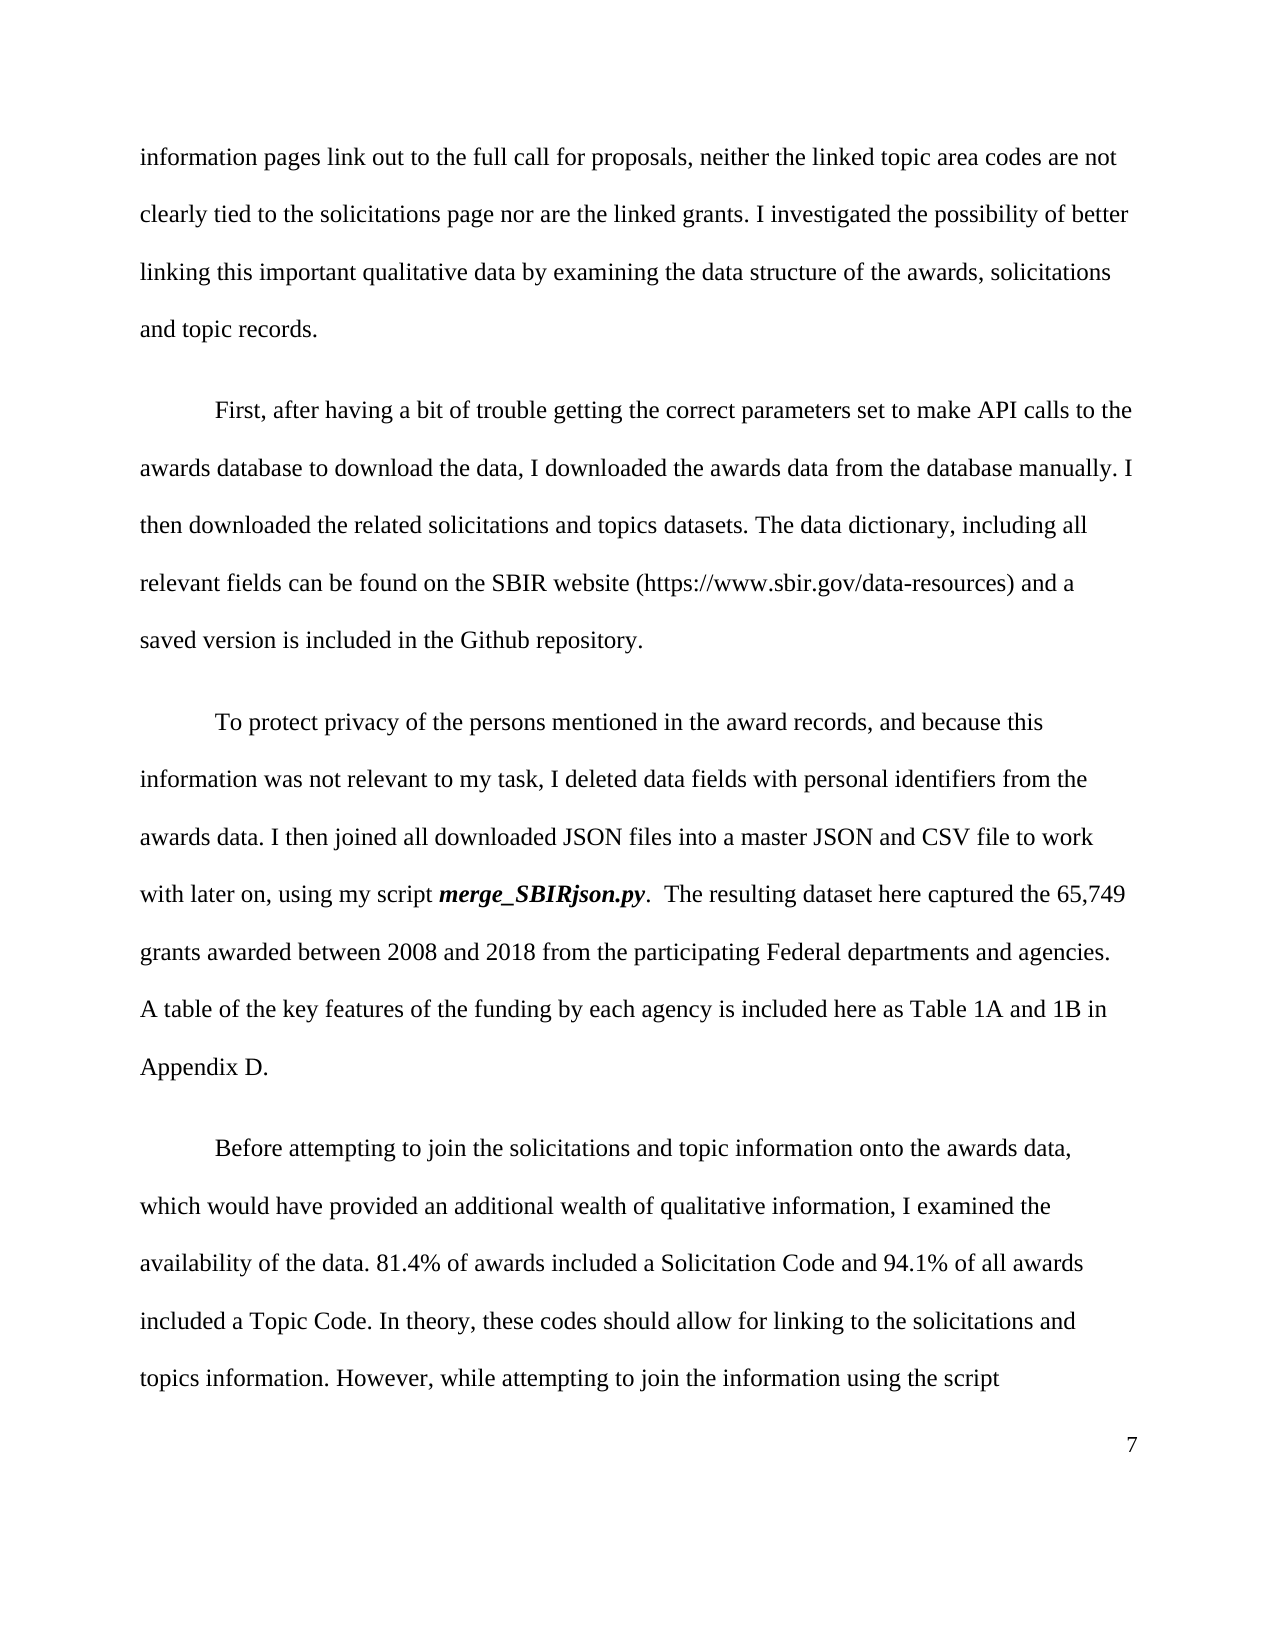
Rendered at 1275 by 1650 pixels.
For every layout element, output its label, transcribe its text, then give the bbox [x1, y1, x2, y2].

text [139, 142, 1137, 343]
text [139, 1133, 1137, 1392]
text To protect privacy of the persons mentioned in the award records, and because this information was not relevant to my task, I deleted data fields with personal identifiers from the awards data. I then joined all downloaded JSON files into a master JSON and CSV file to work with later on, using my script merge_SBIRjson.py. The resulting dataset here captured the 65,749 grants awarded between 2008 and 2018 from the participating Federal departments and agencies. A table of the key features of the funding by each agency is included here as Table 1A and 1B in Appendix D. [139, 707, 1137, 1081]
text First, after having a bit of trouble getting the correct parameters set to make API calls to the awards database to download the data, I downloaded the awards data from the database manually. I then downloaded the related solicitations and topics datasets. The data dictionary, including all relevant fields can be found on the SBIR website (https://www.sbir.gov/data-resources) and a saved version is included in the Github repository. [139, 396, 1137, 654]
